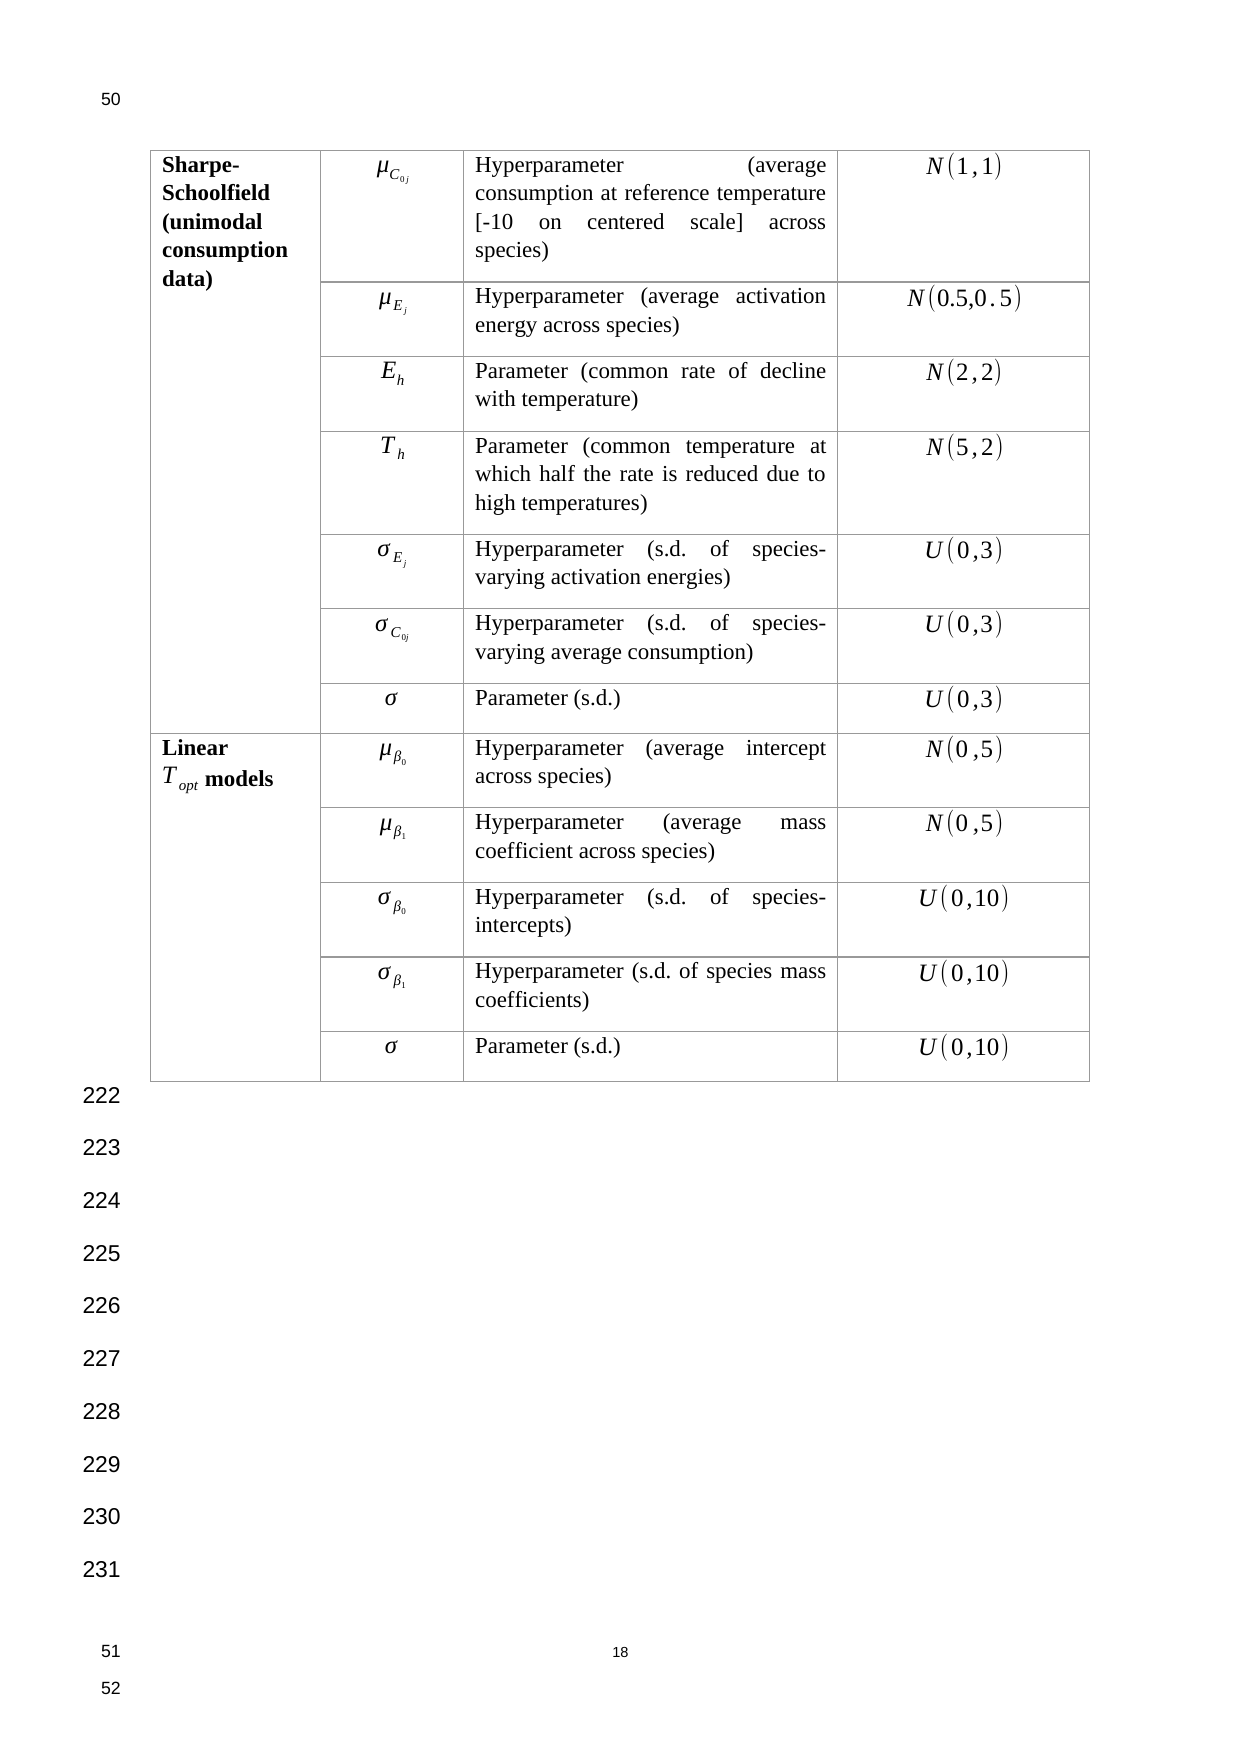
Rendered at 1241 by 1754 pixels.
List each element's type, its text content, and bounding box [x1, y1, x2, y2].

table_cell Parameter (s.d.) [464, 1032, 837, 1081]
table_cell [321, 357, 463, 431]
table_cell [838, 535, 1089, 608]
table_cell Sharpe-Schoolfield (unimodal consumption data) [151, 151, 320, 733]
table_cell Hyperparameter (s.d. of species-intercepts) [464, 883, 837, 956]
table_cell Hyperparameter (average mass coefficient across species) [464, 808, 837, 882]
table_cell [321, 283, 463, 356]
table_cell [321, 609, 463, 683]
table_cell [838, 883, 1089, 956]
table_cell [321, 883, 463, 956]
table_cell [838, 609, 1089, 683]
table_cell [321, 808, 463, 882]
table_cell Parameter (common rate of decline with temperature) [464, 357, 837, 431]
table_cell [321, 535, 463, 608]
table_cell [321, 958, 463, 1031]
table_cell [838, 958, 1089, 1031]
table_cell Parameter (common temperature at which half the rate is reduced due to high temperatures) [464, 432, 837, 534]
table_cell [321, 432, 463, 534]
table_cell Hyperparameter (s.d. of species mass coefficients) [464, 958, 837, 1031]
table_cell Parameter (s.d.) [464, 684, 837, 733]
table_cell Hyperparameter (average activation energy across species) [464, 283, 837, 356]
table_cell [838, 1032, 1089, 1081]
table_cell Hyperparameter (s.d. of species-varying activation energies) [464, 535, 837, 608]
table_cell [321, 1032, 463, 1081]
table_cell [838, 283, 1089, 356]
table_cell [838, 151, 1089, 281]
table_cell [321, 734, 463, 807]
table_cell Hyperparameter (average consumption at reference temperature [-10 on centered scale] across species) [464, 151, 837, 281]
table_cell Linear models [151, 734, 320, 1081]
table_cell [321, 684, 463, 733]
table_cell [838, 357, 1089, 431]
table_cell [838, 808, 1089, 882]
table_cell Hyperparameter (average intercept across species) [464, 734, 837, 807]
table_cell [321, 151, 463, 281]
table_cell [838, 432, 1089, 534]
table_cell Hyperparameter (s.d. of species-varying average consumption) [464, 609, 837, 683]
table_cell [838, 734, 1089, 807]
table_cell [838, 684, 1089, 733]
